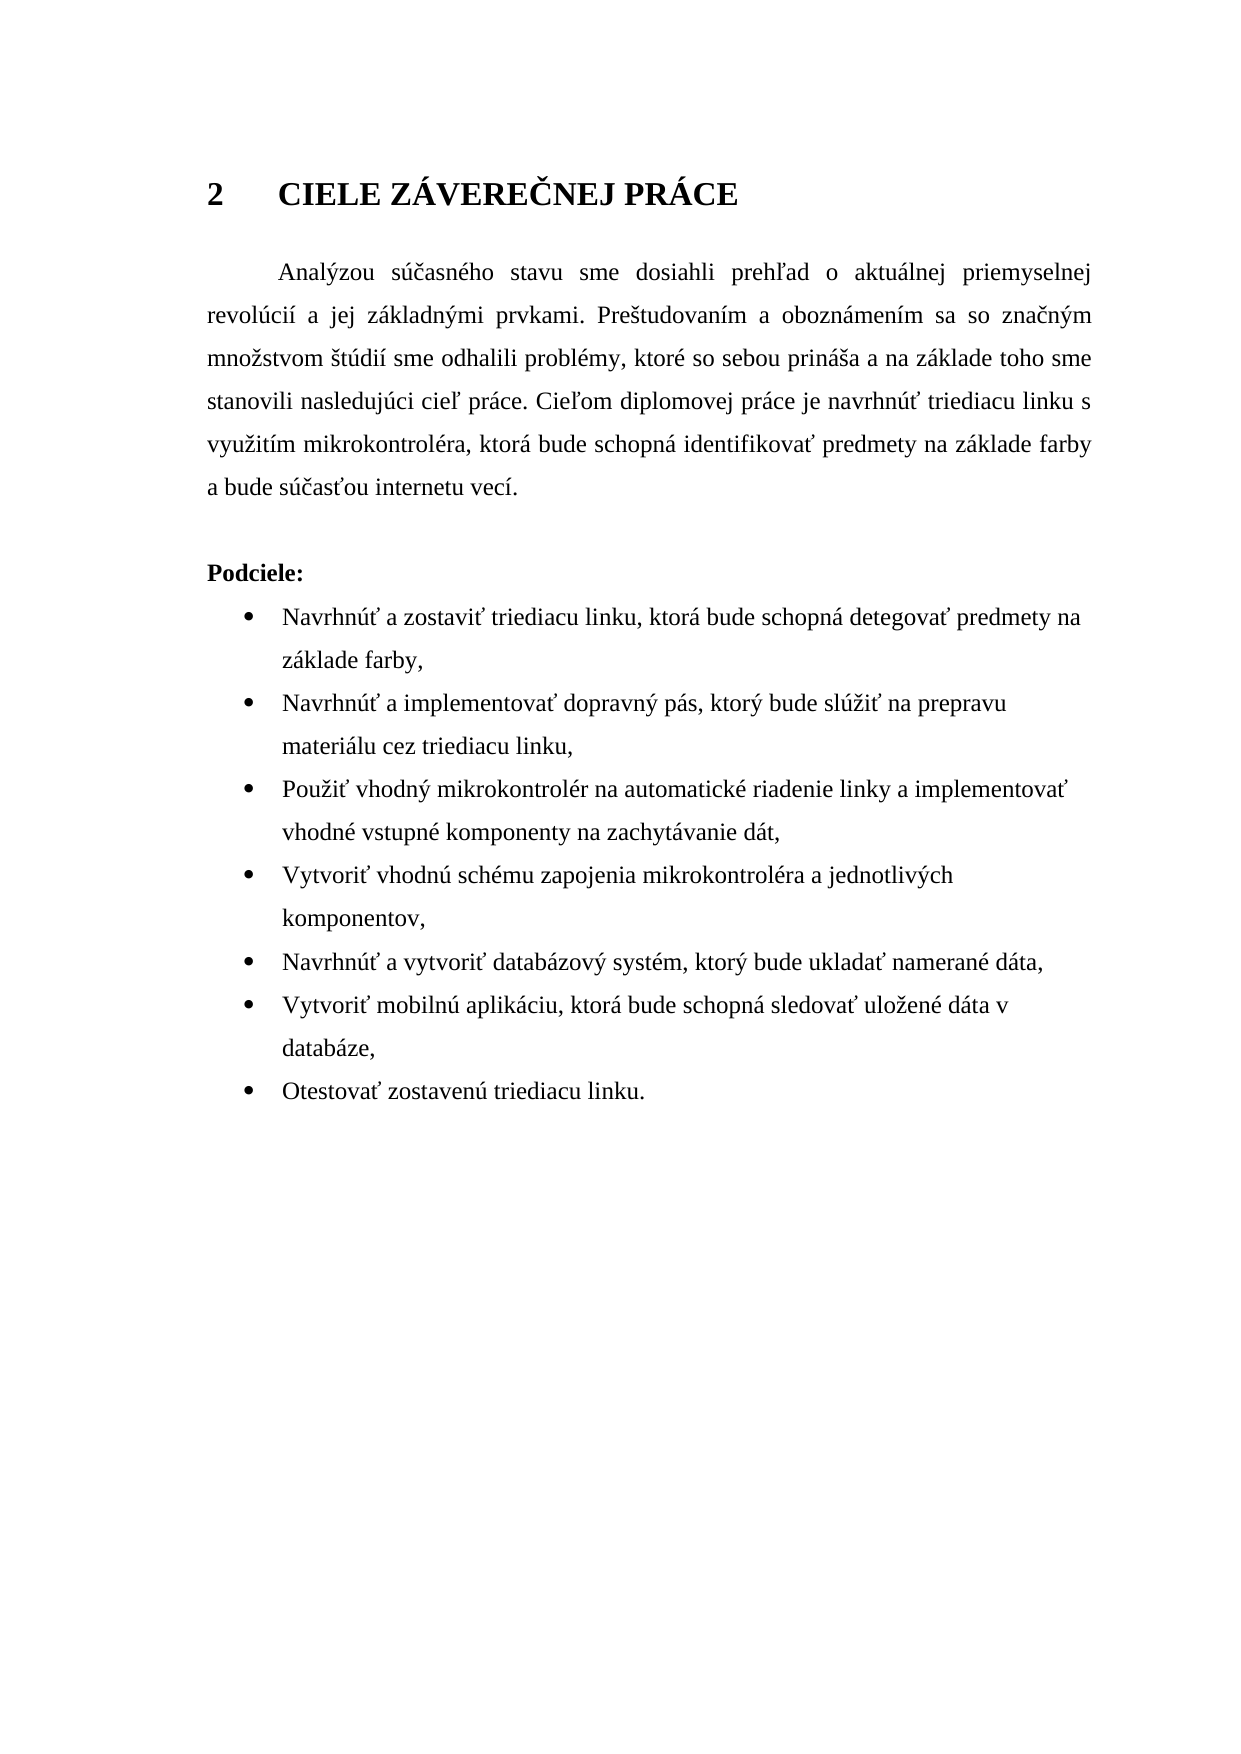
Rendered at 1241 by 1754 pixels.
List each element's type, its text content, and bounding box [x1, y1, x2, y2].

list Použiť vhodný mikrokontrolér na automatické riadenie linky a implementovať vhodné vstupné komponenty na zachytávanie dát, [244, 774, 1092, 846]
list Vytvoriť vhodnú schému zapojenia mikrokontroléra a jednotlivých komponentov, [244, 860, 1092, 932]
list Navrhnúť a vytvoriť databázový systém, ktorý bude ukladať namerané dáta, [244, 947, 1092, 975]
list Navrhnúť a zostaviť triediacu linku, ktorá bude schopná detegovať predmety na základe farby, [244, 602, 1092, 673]
list Vytvoriť mobilnú aplikáciu, ktorá bude schopná sledovať uložené dáta v databáze, [244, 990, 1092, 1062]
text Analýzou súčasného stavu sme dosiahli prehľad o aktuálnej priemyselnej revolúcií a jej základnými prvkami. Preštudovaním a oboznámením sa so značným množstvom štúdií sme odhalili problémy, ktoré so sebou prináša a na základe toho sme stanovili nasledujúci cieľ práce. Cieľom diplomovej práce je navrhnúť triediacu linku s využitím mikrokontroléra, ktorá bude schopná identifikovať predmety na základe farby a bude súčasťou internetu vecí. [207, 257, 1092, 501]
list Navrhnúť a implementovať dopravný pás, ktorý bude slúžiť na prepravu materiálu cez triediacu linku, [244, 688, 1092, 760]
list Otestovať zostavenú triediacu linku. [244, 1076, 1092, 1105]
subtitle 2 Ciele záverečnej práce [207, 174, 1092, 212]
text Podciele: [207, 558, 1092, 587]
